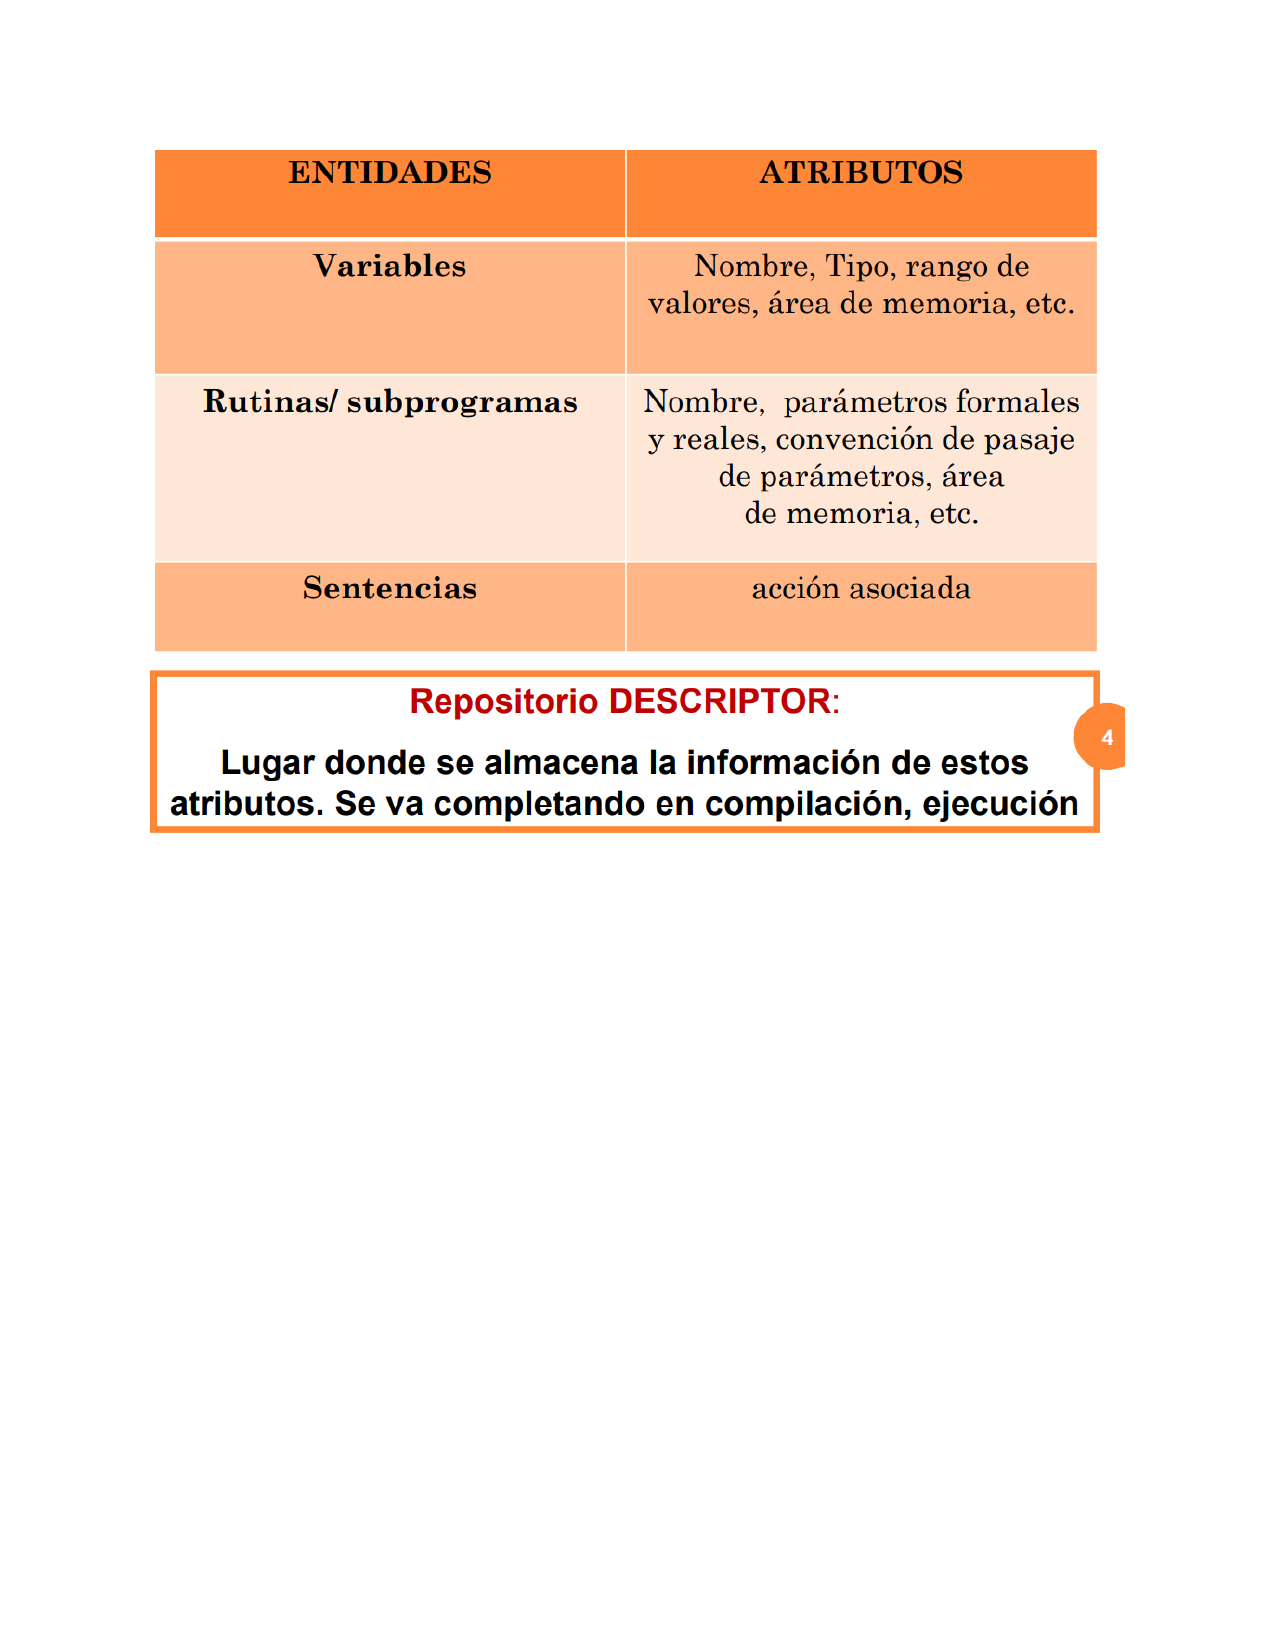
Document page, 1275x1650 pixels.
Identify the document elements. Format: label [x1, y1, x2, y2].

picture [150, 150, 1125, 833]
